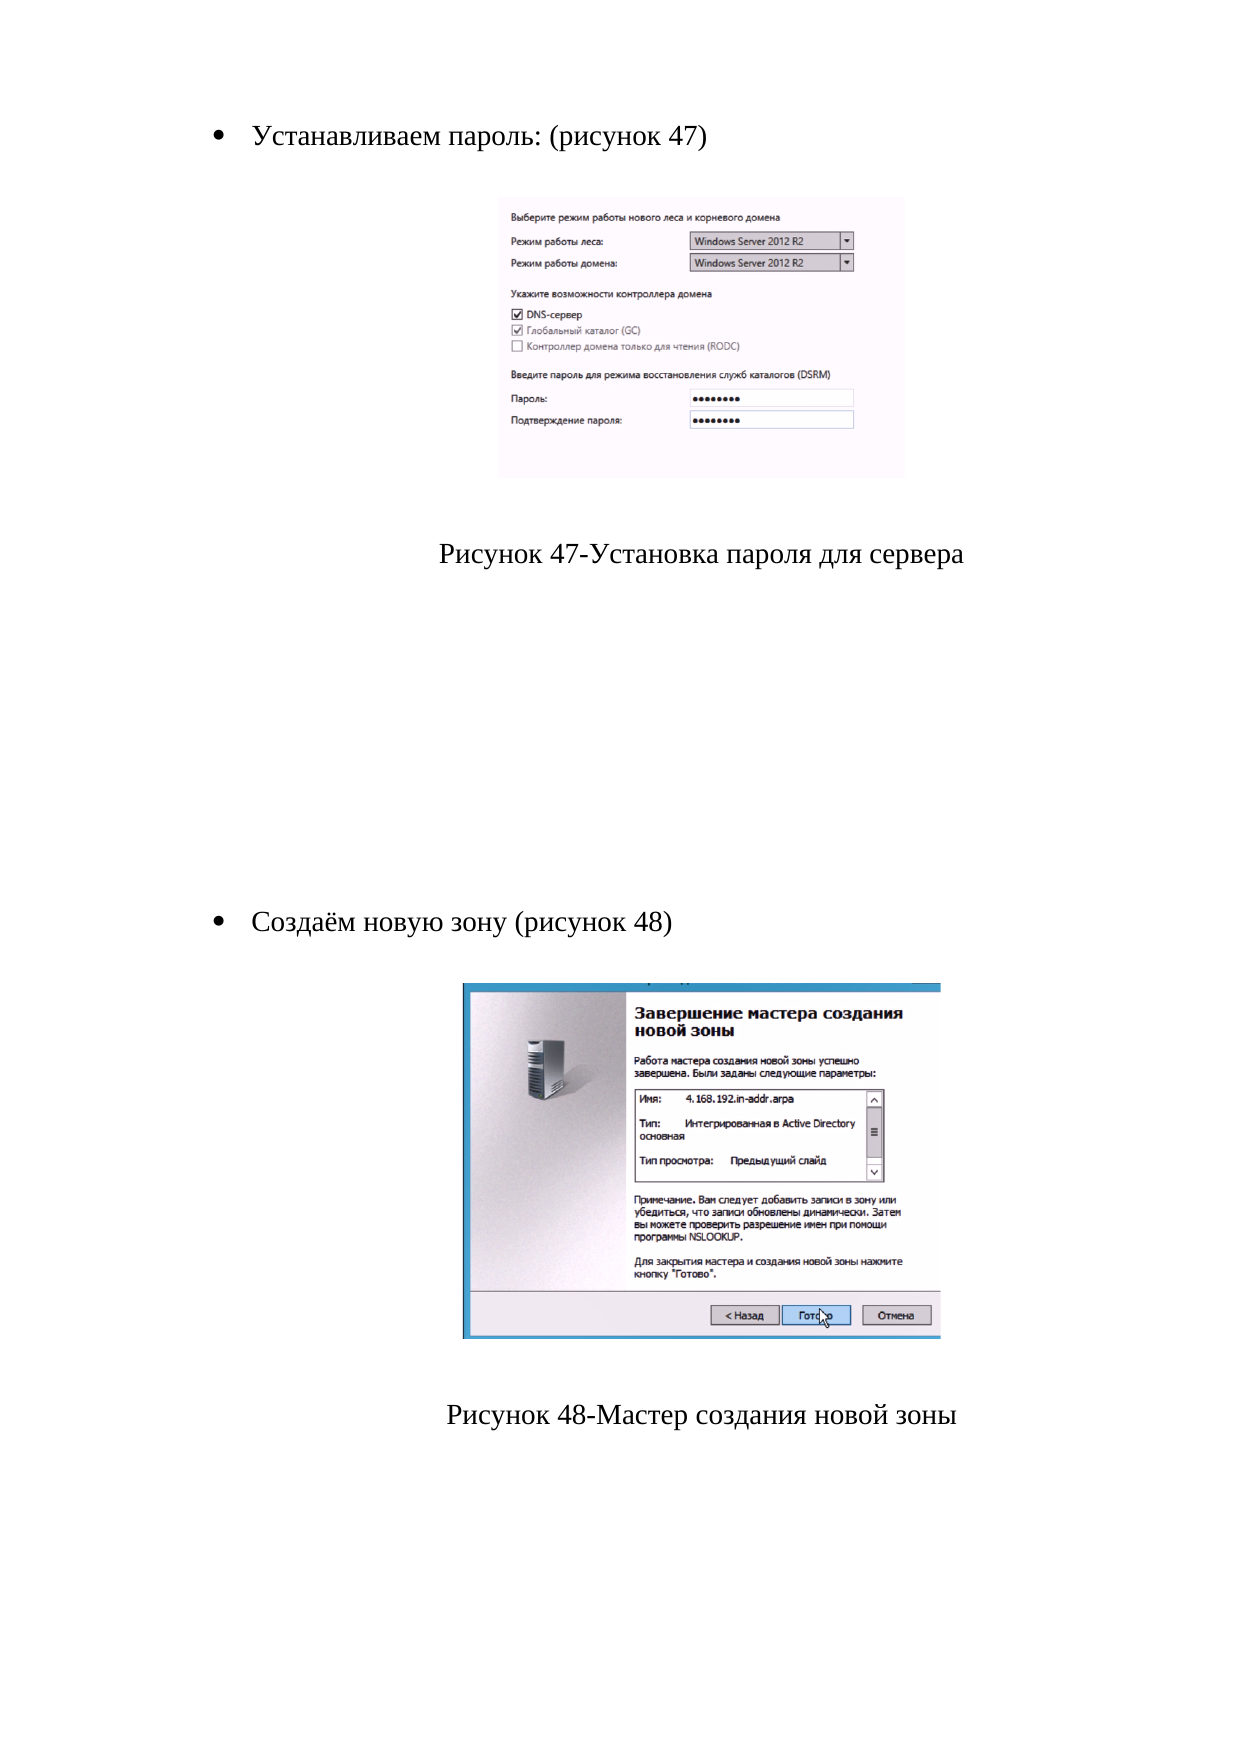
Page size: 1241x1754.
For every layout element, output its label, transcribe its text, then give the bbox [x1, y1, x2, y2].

list Создаём новую зону (рисунок 48) [213, 904, 1152, 938]
text Рисунок 47-Установка пароля для сервера [251, 536, 1152, 569]
picture [498, 197, 905, 478]
picture [462, 983, 941, 1339]
text Рисунок 48-Мастер создания новой зоны [251, 1397, 1152, 1431]
list Устанавливаем пароль: (рисунок 47) [213, 118, 1152, 152]
